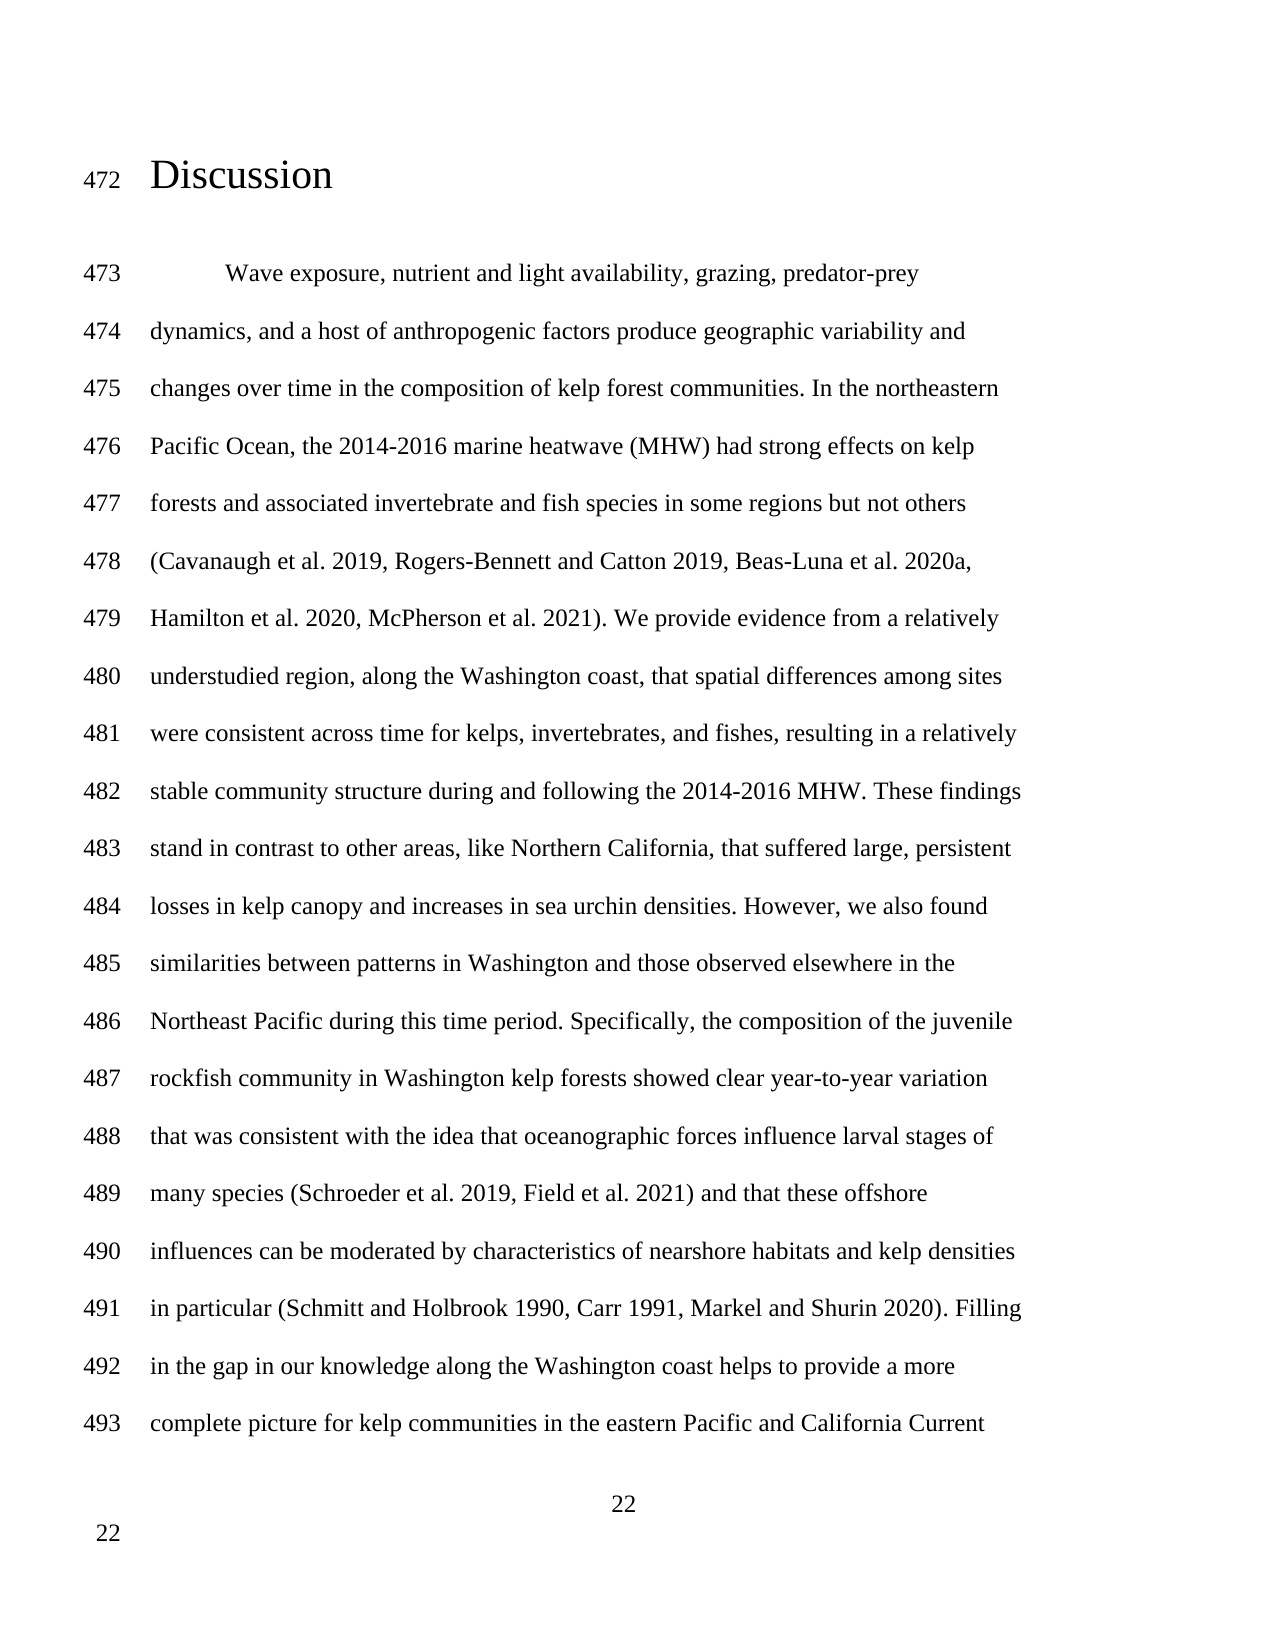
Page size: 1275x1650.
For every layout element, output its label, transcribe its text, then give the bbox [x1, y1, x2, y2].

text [150, 258, 1022, 1437]
subtitle Discussion [150, 150, 1022, 198]
